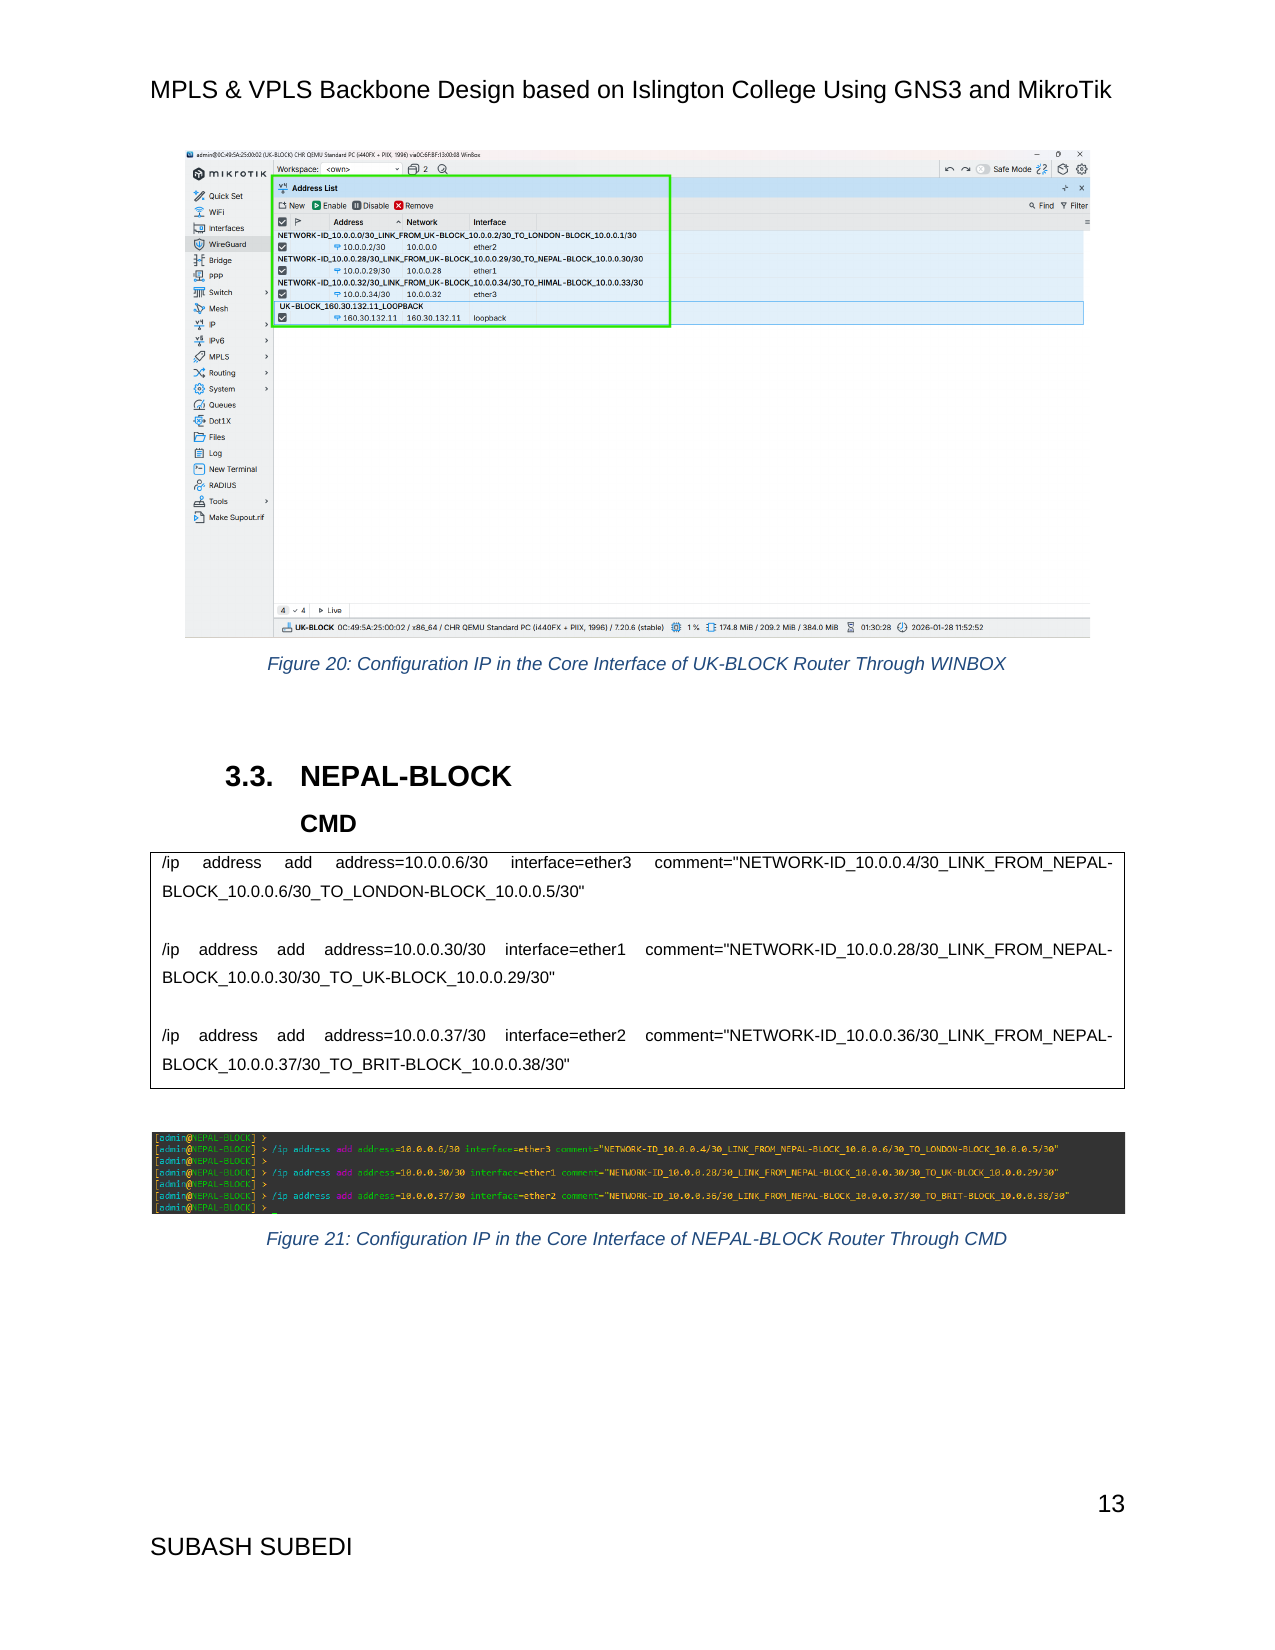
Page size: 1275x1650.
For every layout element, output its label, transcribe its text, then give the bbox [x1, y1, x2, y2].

text Figure 21: Configuration IP in the Core Interface of NEPAL-BLOCK Router Through CMD [150, 1228, 1125, 1250]
table_header /ip address add address=10.0.0.6/30 interface=ether3 comment="NETWORK-ID_10.0.0.4/30_LINK_FROM_NEPAL-BLOCK_10.0.0.6/30_TO_LONDON-BLOCK_10.0.0.5/30" /ip address add address=10.0.0.30/30 interface=ether1 comment="NETWORK-ID_10.0.0.28/30_LINK_FROM_NEPAL-BLOCK_10.0.0.30/30_TO_UK-BLOCK_10.0.0.29/30" /ip address add address=10.0.0.37/30 interface=ether2 comment="NETWORK-ID_10.0.0.36/30_LINK_FROM_NEPAL-BLOCK_10.0.0.37/30_TO_BRIT-BLOCK_10.0.0.38/30" [151, 853, 1124, 1088]
picture [185, 150, 1091, 638]
picture [150, 1132, 1125, 1214]
text CMD [300, 809, 1125, 838]
text Figure 20: Configuration IP in the Core Interface of UK-BLOCK Router Through WINBOX [150, 652, 1125, 674]
subtitle NEPAL-BLOCK [225, 759, 1125, 792]
